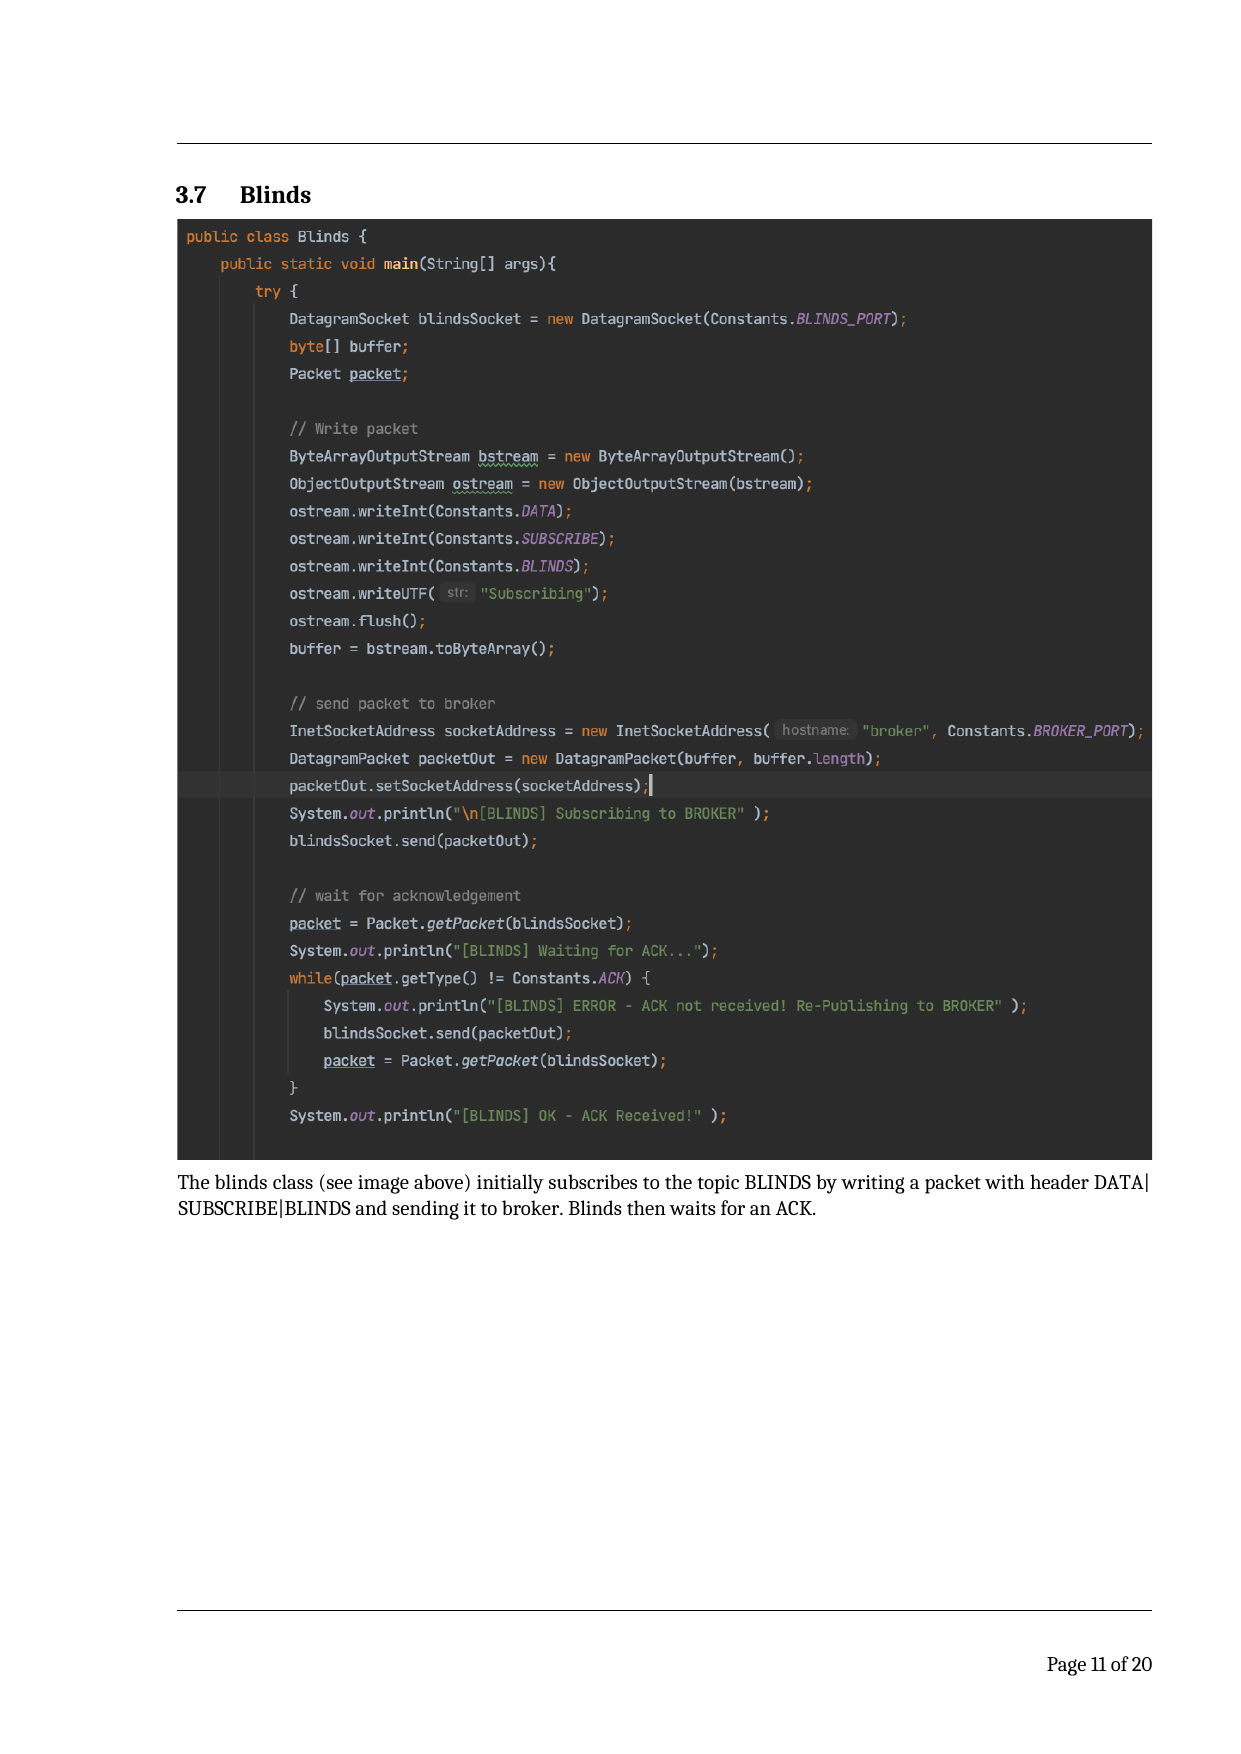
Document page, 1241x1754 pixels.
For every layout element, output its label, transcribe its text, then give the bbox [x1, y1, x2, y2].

subtitle Blinds [176, 181, 1152, 209]
picture [177, 219, 1153, 1160]
text The blinds class (see image above) initially subscribes to the topic BLINDS by writing a packet with header DATA|SUBSCRIBE|BLINDS and sending it to broker. Blinds then waits for an ACK. [177, 1171, 1152, 1220]
